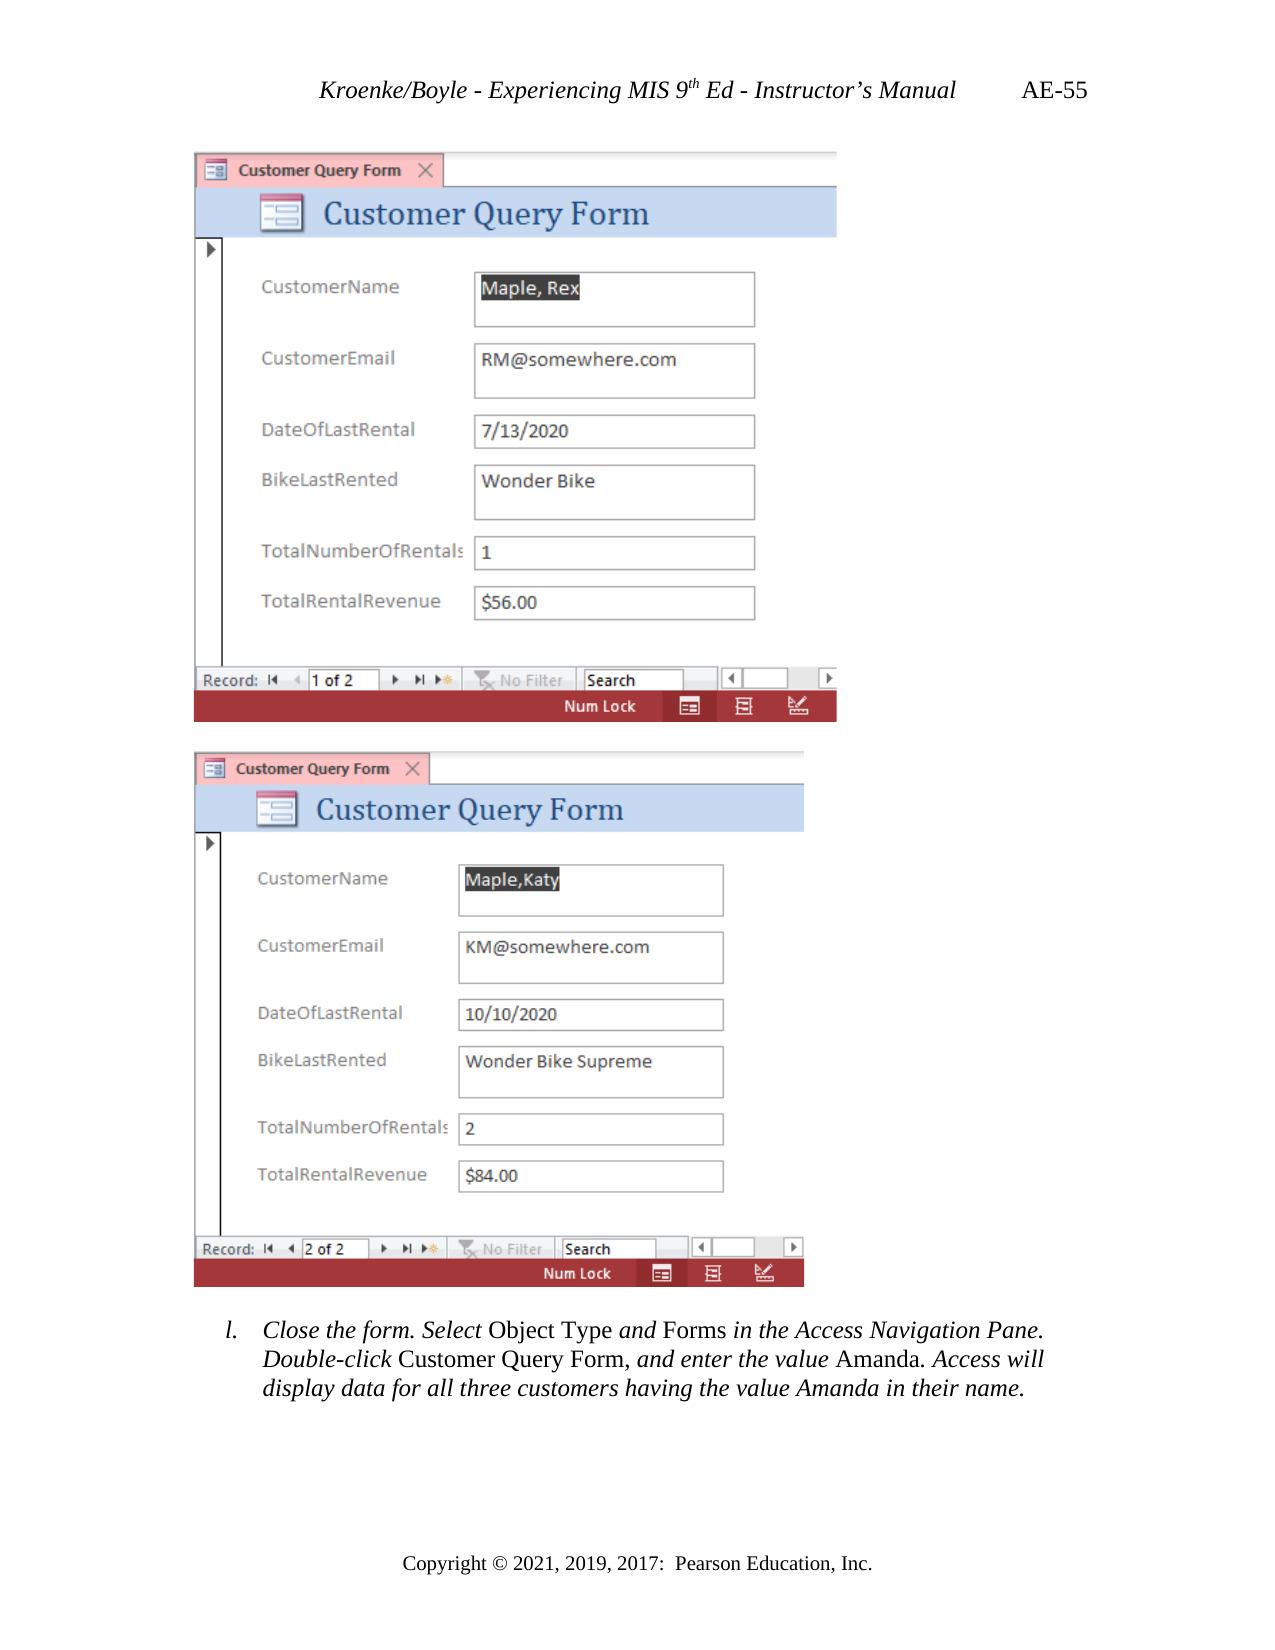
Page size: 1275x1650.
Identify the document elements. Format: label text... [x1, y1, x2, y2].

picture [193, 750, 805, 1287]
picture [193, 150, 837, 722]
subtitle Close the form. Select Object Type and Forms in the Access Navigation Pane. Double-click Customer Query Form, and enter the value Amanda. Access will display data for all three customers having the value Amanda in their name. [225, 1316, 1087, 1402]
